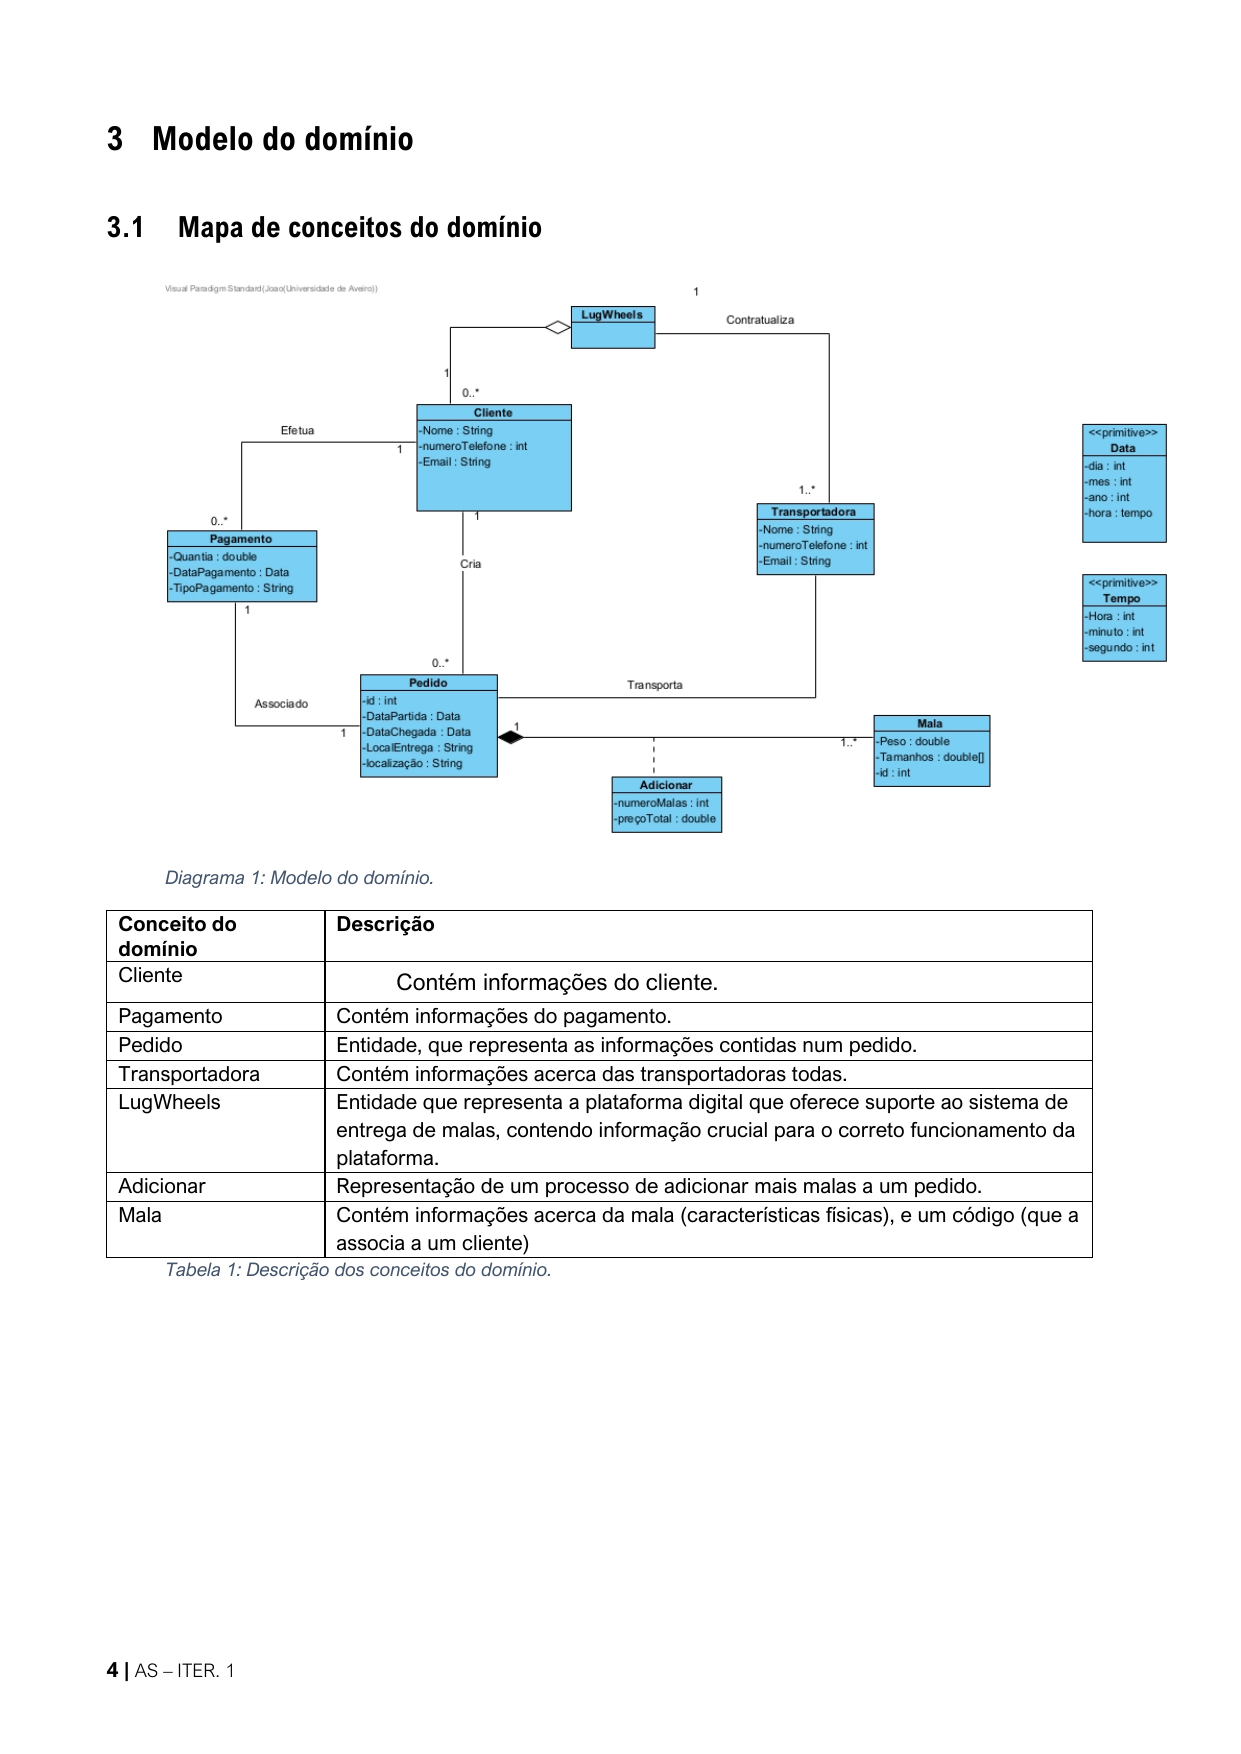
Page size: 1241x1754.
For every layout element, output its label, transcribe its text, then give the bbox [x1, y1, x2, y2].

table_cell Contém informações do cliente. [326, 962, 1092, 1002]
table_cell Entidade que representa a plataforma digital que oferece suporte ao sistema de entrega de malas, contendo informação crucial para o correto funcionamento da plataforma. [326, 1089, 1092, 1172]
table_cell Pedido [107, 1032, 324, 1059]
table_cell Contém informações do pagamento. [326, 1003, 1092, 1031]
table_cell Cliente [107, 962, 324, 1002]
table_cell Contém informações acerca das transportadoras todas. [326, 1061, 1092, 1088]
subtitle Mapa de conceitos do domínio [106, 208, 1110, 244]
subtitle Modelo do domínio [106, 118, 1110, 158]
table_cell Contém informações acerca da mala (características físicas), e um código (que a associa a um cliente) [326, 1202, 1092, 1257]
picture [165, 281, 1170, 836]
table_cell Transportadora [107, 1061, 324, 1088]
table_cell LugWheels [107, 1089, 324, 1172]
table_header Descrição [326, 911, 1092, 961]
table_header Conceito do domínio [107, 911, 324, 961]
table_cell Adicionar [107, 1173, 324, 1201]
table_cell Representação de um processo de adicionar mais malas a um pedido. [326, 1173, 1092, 1201]
table_cell Pagamento [107, 1003, 324, 1031]
table_cell Mala [107, 1202, 324, 1257]
table_cell Entidade, que representa as informações contidas num pedido. [326, 1032, 1092, 1059]
